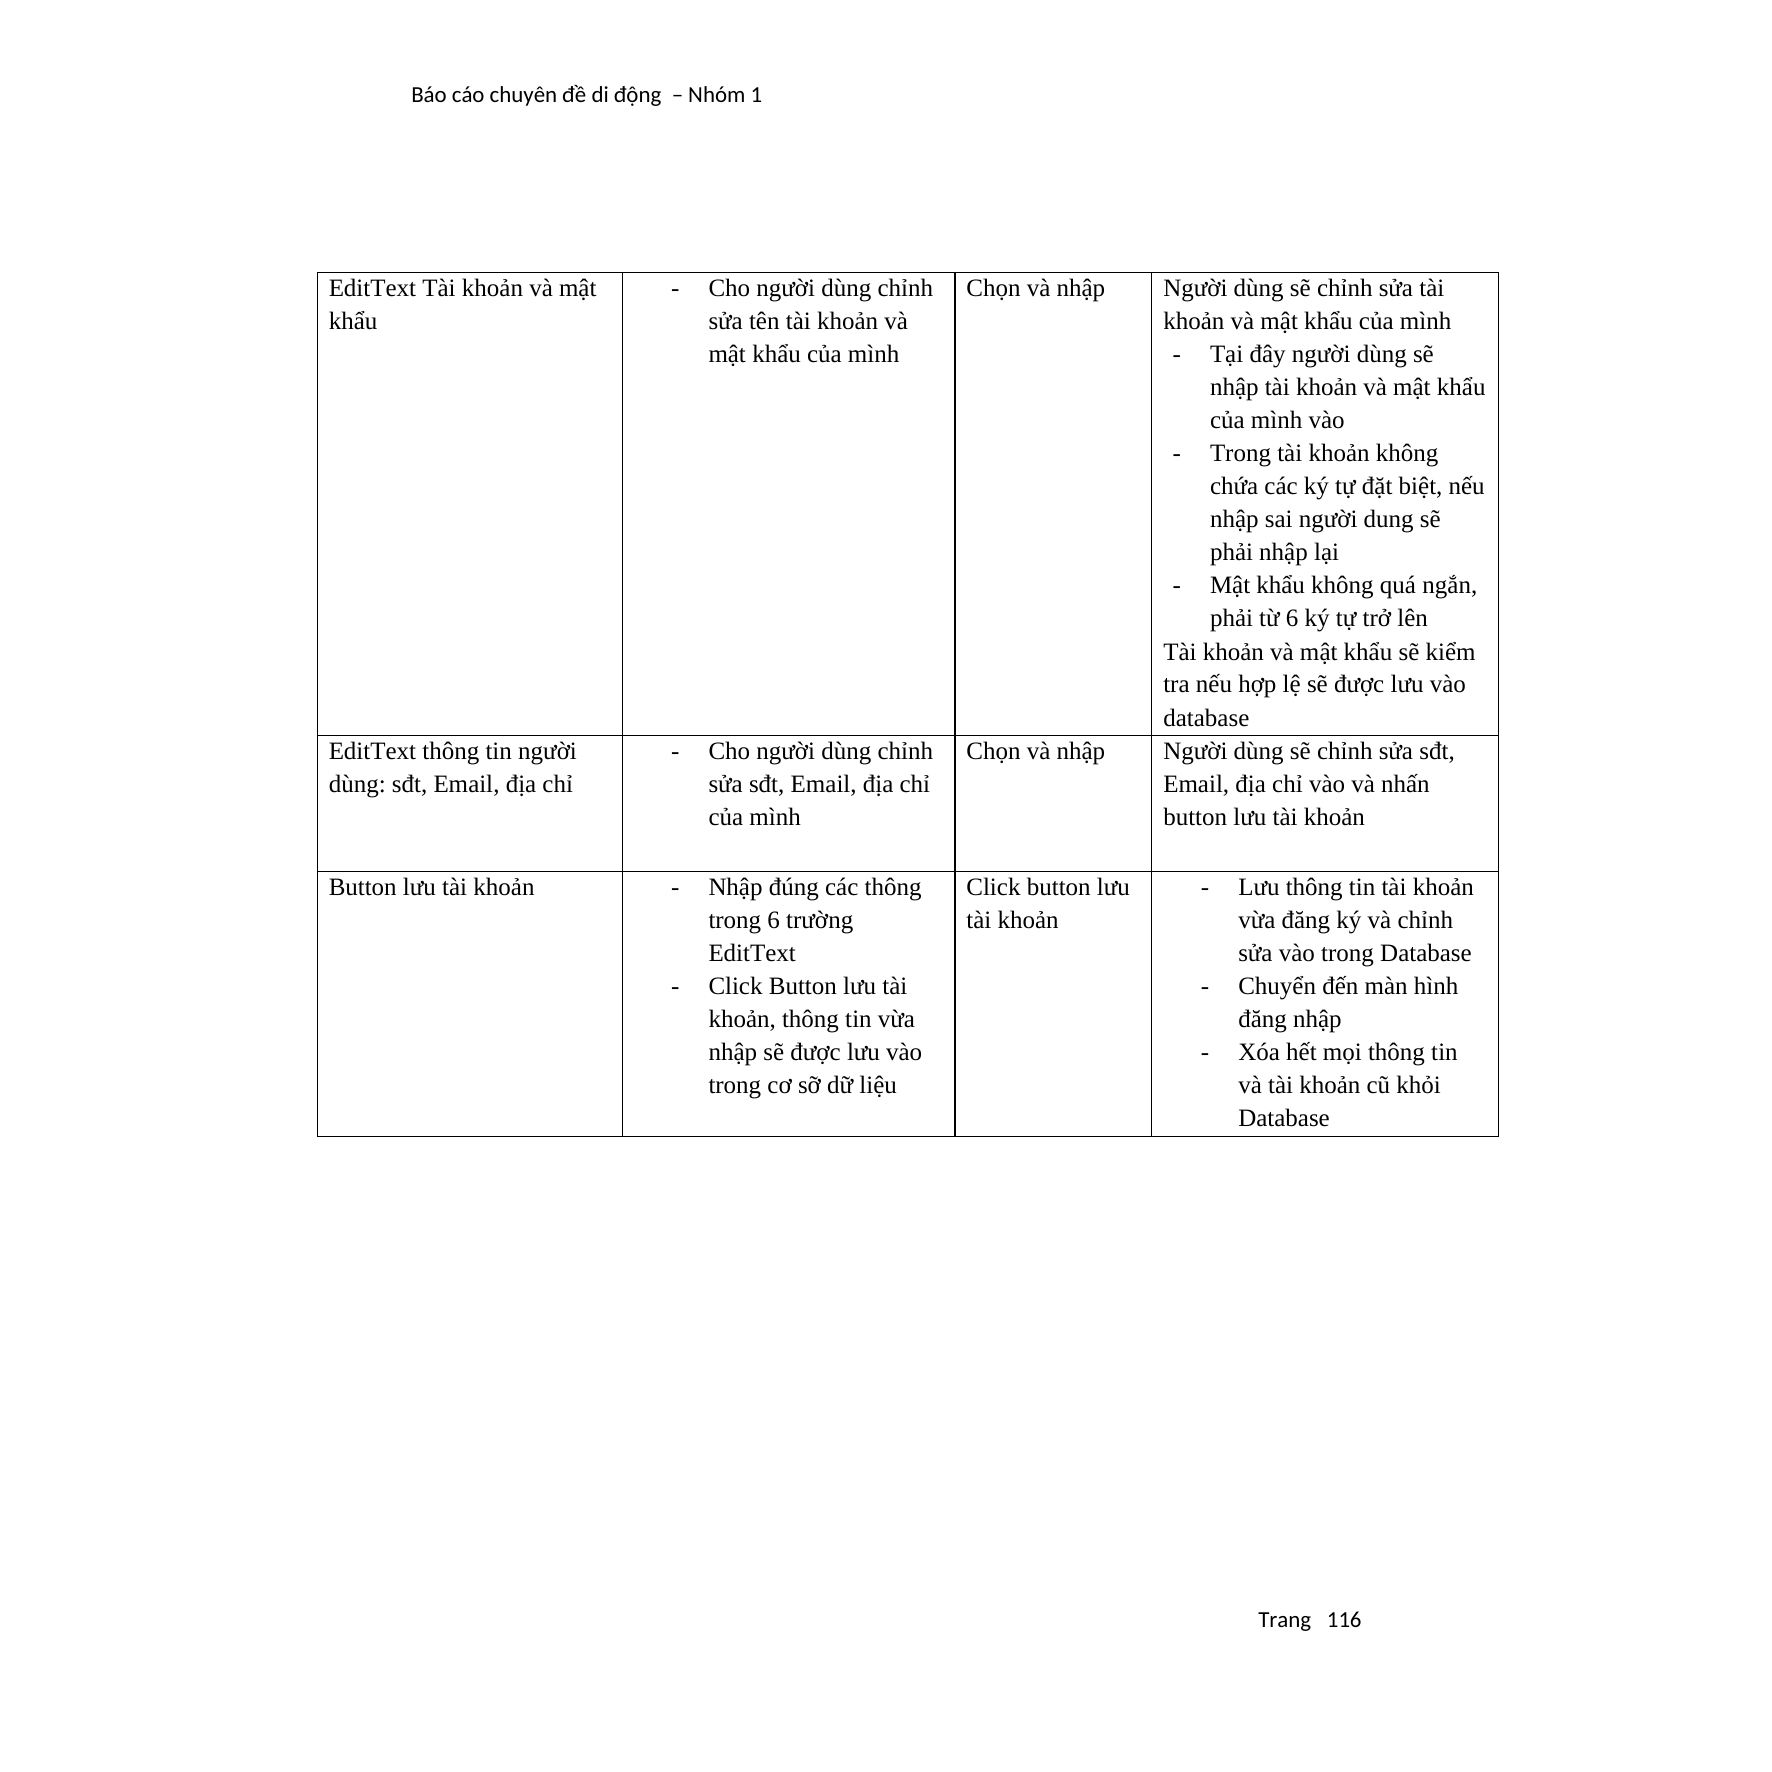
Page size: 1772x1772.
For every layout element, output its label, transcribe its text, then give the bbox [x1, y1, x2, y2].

table_cell Cho người dùng chỉnh sửa sđt, Email, địa chỉ của mình [623, 736, 954, 871]
table_cell Button lưu tài khoản [318, 872, 622, 1136]
table_cell Nhập đúng các thông trong 6 trường EditText Click Button lưu tài khoản, thông tin vừa nhập sẽ được lưu vào trong cơ sỡ dữ liệu [623, 872, 954, 1136]
table_cell Click button lưu tài khoản [956, 872, 1151, 1136]
table_cell Chọn và nhập [956, 273, 1151, 735]
table_cell Người dùng sẽ chỉnh sửa tài khoản và mật khẩu của mình Tại đây người dùng sẽ nhập tài khoản và mật khẩu của mình vào Trong tài khoản không chứa các ký tự đặt biệt, nếu nhập sai người dung sẽ phải nhập lại Mật khẩu không quá ngắn, phải từ 6 ký tự trở lên Tài khoản và mật khẩu sẽ kiểm tra nếu hợp lệ sẽ được lưu vào database [1152, 273, 1498, 735]
table_cell Cho người dùng chỉnh sửa tên tài khoản và mật khẩu của mình [623, 273, 954, 735]
table_cell Chọn và nhập [956, 736, 1151, 871]
table_cell Lưu thông tin tài khoản vừa đăng ký và chỉnh sửa vào trong Database Chuyển đến màn hình đăng nhập Xóa hết mọi thông tin và tài khoản cũ khỏi Database [1152, 872, 1498, 1136]
table_cell EditText thông tin người dùng: sđt, Email, địa chỉ [318, 736, 622, 871]
table_cell Người dùng sẽ chỉnh sửa sđt, Email, địa chỉ vào và nhấn button lưu tài khoản [1152, 736, 1498, 871]
table_cell EditText Tài khoản và mật khẩu [318, 273, 622, 735]
